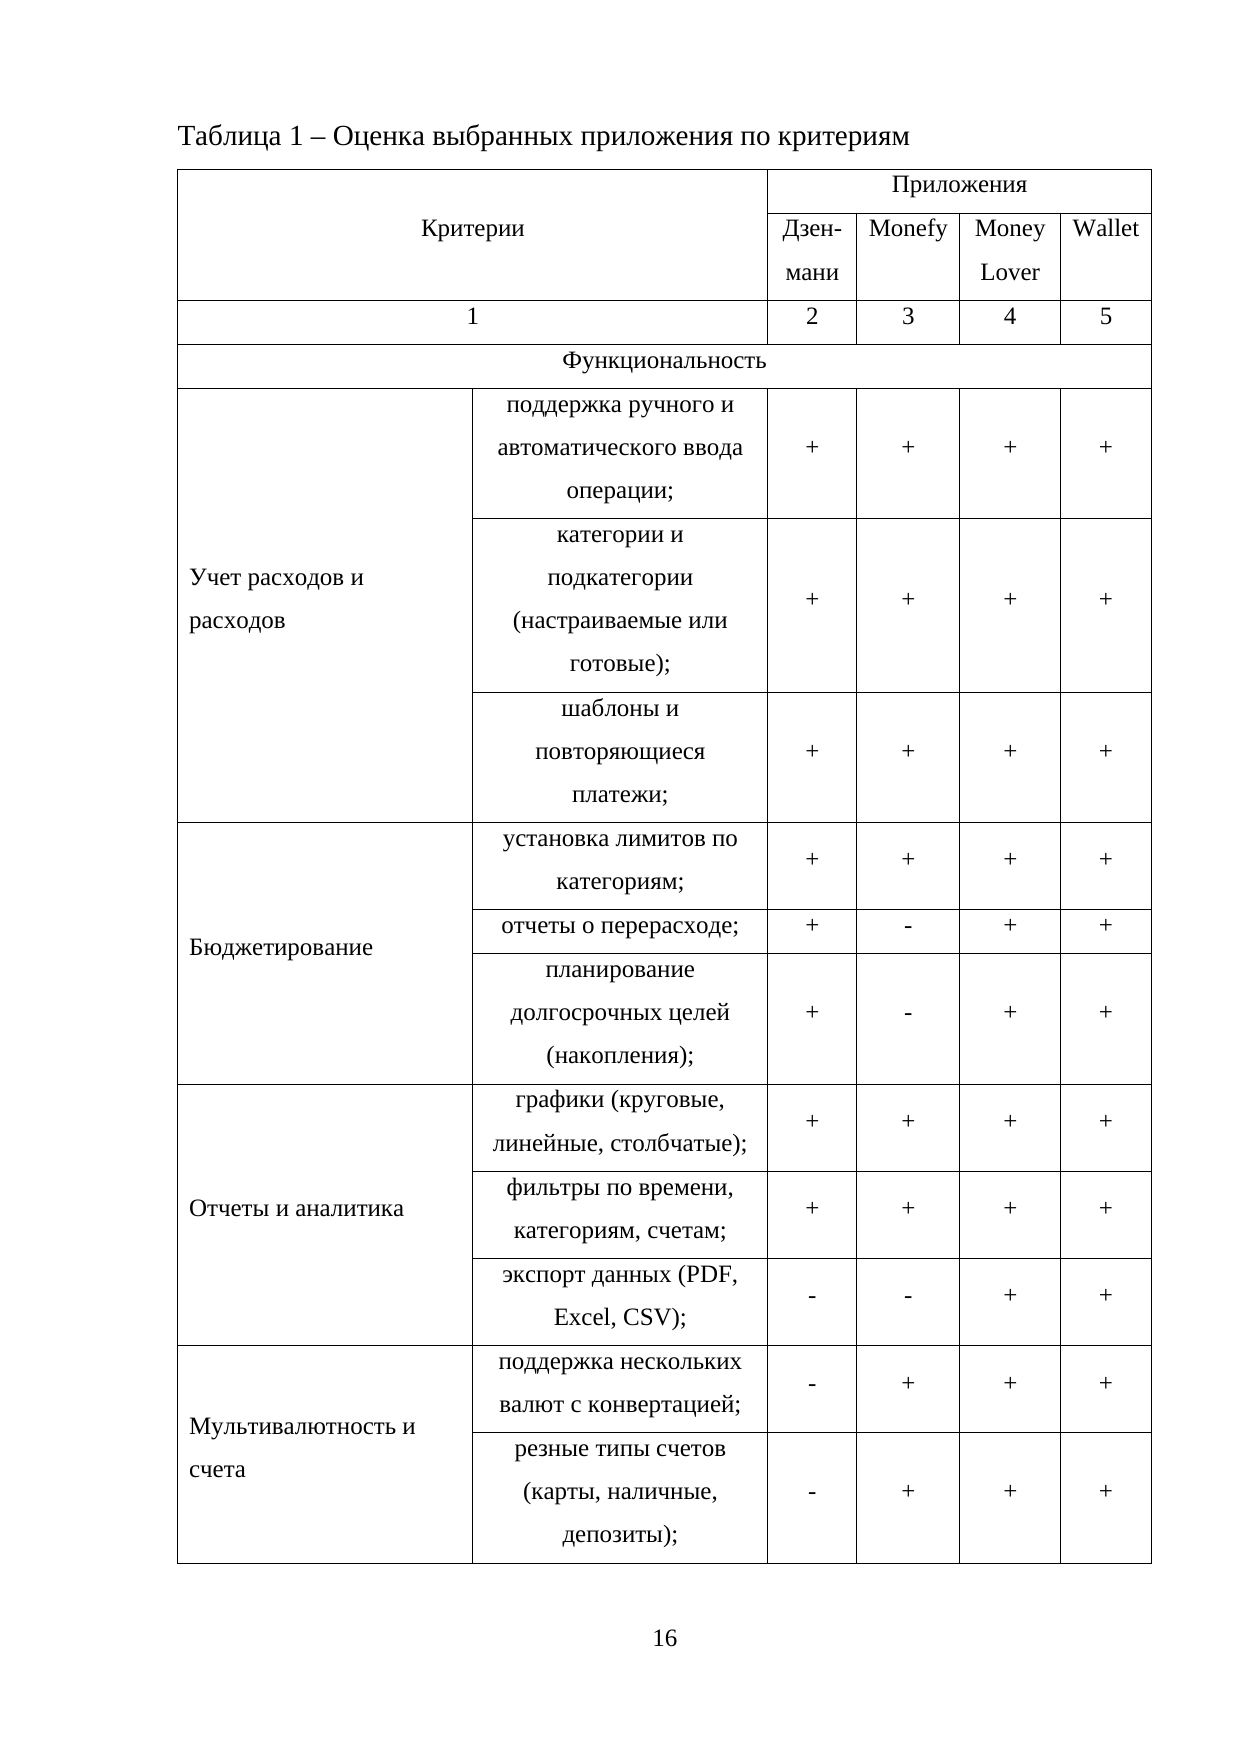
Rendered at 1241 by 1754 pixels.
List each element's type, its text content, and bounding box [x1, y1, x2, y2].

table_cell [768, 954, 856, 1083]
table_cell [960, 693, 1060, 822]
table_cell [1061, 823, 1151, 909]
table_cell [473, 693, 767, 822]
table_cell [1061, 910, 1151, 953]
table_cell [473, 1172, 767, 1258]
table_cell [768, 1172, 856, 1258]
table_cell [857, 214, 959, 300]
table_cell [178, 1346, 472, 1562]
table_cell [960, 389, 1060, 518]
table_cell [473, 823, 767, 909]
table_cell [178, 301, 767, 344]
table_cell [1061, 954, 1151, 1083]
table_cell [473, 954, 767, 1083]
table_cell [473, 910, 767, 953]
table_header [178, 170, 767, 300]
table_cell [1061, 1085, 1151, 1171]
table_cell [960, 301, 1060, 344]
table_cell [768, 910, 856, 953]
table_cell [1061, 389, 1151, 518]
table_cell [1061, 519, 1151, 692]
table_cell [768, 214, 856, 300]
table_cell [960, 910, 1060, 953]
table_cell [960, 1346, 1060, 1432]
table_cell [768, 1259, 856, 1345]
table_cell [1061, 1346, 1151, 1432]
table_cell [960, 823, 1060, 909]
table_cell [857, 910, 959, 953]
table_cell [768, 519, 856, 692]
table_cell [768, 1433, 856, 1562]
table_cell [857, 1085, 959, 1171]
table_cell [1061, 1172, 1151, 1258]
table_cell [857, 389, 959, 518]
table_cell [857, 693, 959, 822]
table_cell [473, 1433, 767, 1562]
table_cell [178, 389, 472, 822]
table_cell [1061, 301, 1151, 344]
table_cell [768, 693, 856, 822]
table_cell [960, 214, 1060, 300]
list Таблица 1 – Оценка выбранных приложения по критериям [177, 118, 1152, 152]
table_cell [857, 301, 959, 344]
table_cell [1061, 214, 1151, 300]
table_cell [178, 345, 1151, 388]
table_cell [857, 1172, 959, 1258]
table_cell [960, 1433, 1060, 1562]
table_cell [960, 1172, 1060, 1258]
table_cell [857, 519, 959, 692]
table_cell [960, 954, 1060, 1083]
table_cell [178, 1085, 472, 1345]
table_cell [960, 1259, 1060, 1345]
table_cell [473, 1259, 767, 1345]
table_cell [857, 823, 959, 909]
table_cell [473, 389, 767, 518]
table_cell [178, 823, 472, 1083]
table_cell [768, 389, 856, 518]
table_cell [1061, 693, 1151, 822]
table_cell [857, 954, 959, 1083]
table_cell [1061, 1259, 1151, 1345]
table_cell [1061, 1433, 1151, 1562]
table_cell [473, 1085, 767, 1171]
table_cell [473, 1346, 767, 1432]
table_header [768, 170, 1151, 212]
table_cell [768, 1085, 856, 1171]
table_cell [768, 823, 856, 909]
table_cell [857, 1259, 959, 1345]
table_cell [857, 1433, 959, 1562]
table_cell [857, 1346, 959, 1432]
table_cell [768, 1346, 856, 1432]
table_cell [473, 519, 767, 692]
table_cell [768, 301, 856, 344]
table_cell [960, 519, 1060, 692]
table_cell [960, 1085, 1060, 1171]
